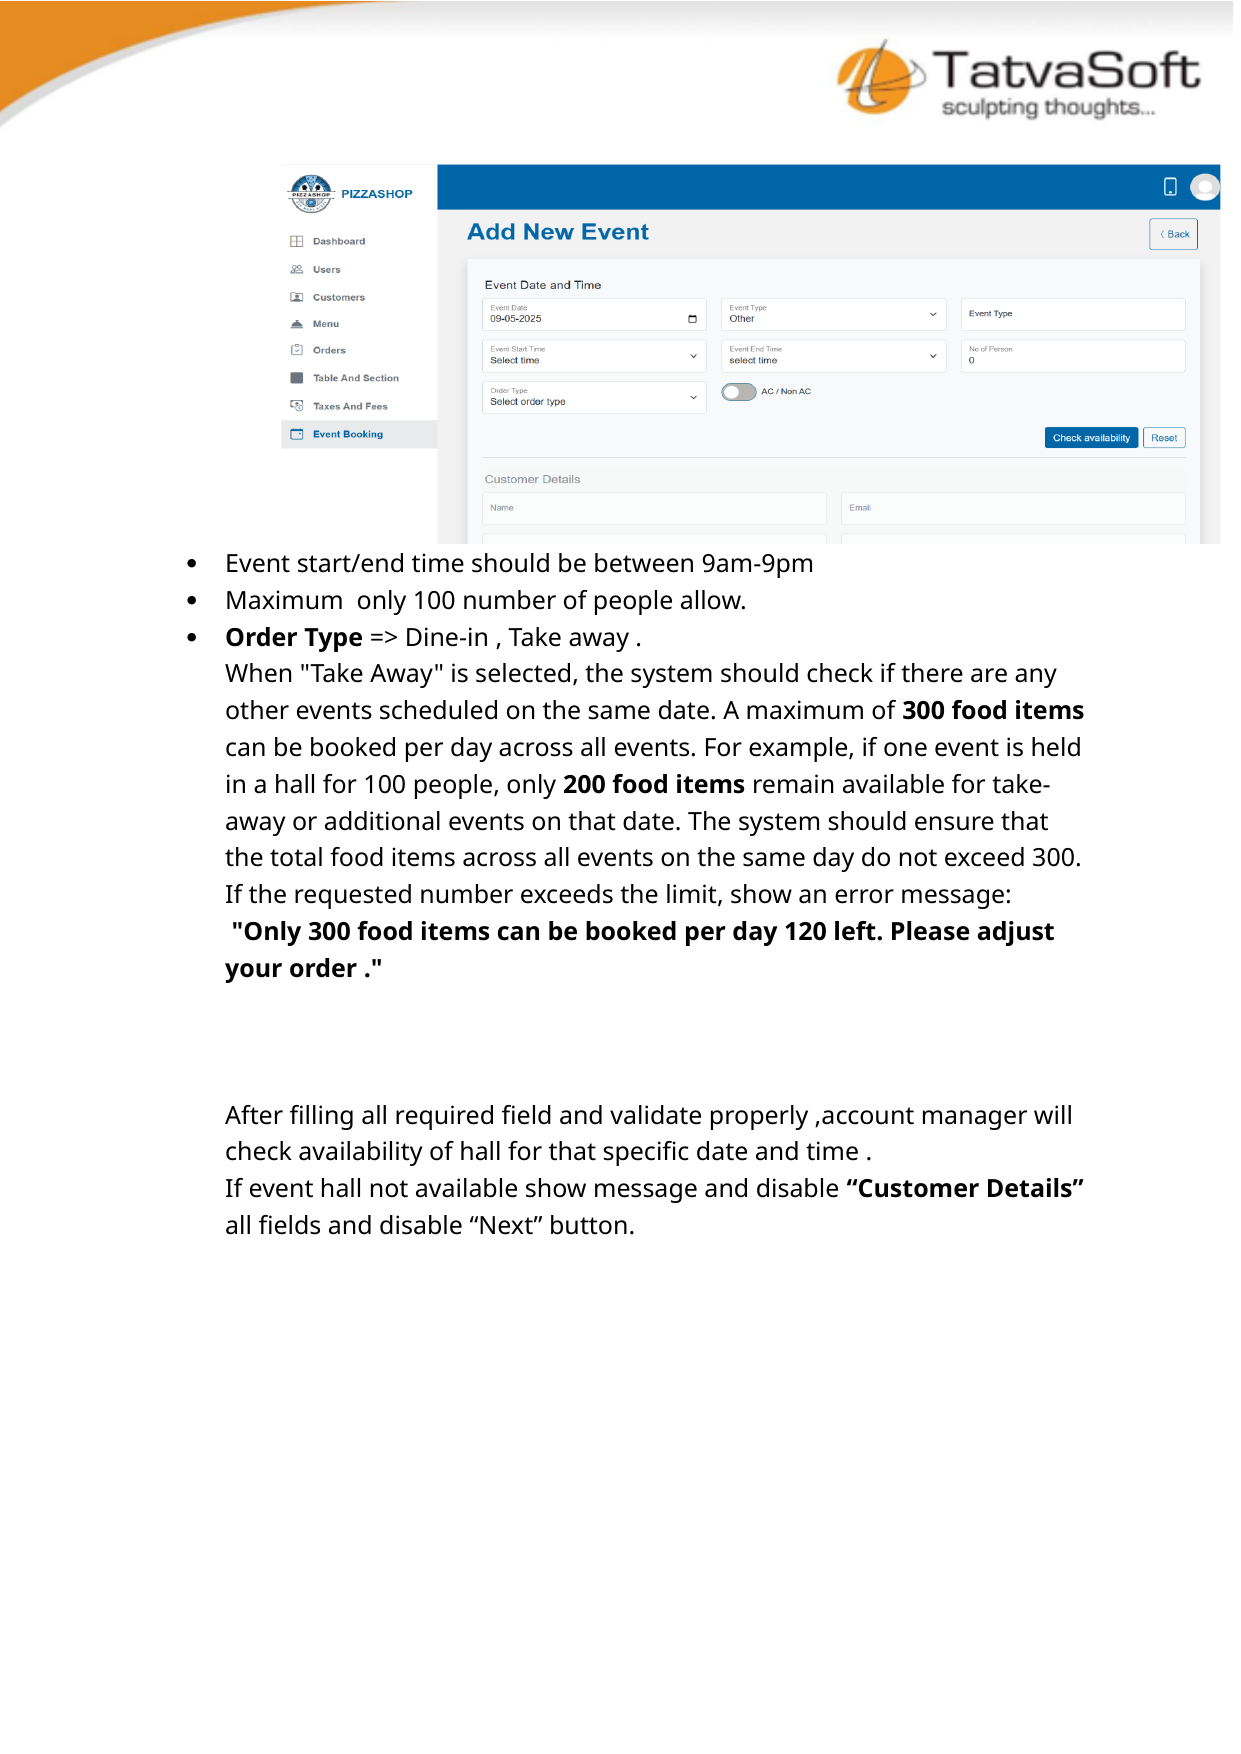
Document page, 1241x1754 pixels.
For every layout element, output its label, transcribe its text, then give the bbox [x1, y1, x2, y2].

text If event hall not available show message and disable “Customer Details” all fields and disable “Next” button. [225, 1171, 1090, 1242]
list When "Take Away" is selected, the system should check if there are any other events scheduled on the same date. A maximum of 300 food items can be booked per day across all events. For example, if one event is held in a hall for 100 people, only 200 food items remain available for take-away or additional events on that date. The system should ensure that the total food items across all events on the same day do not exceed 300. If the requested number exceeds the limit, show an error message: "Only 300 food items can be booked per day 120 left. Please adjust your order ." [225, 656, 1090, 984]
list Event start/end time should be between 9am-9pm [187, 546, 1090, 580]
list Order Type => Dine-in , Take away . [187, 619, 1090, 653]
list Maximum only 100 number of people allow. [187, 582, 1090, 617]
text After filling all required field and validate properly ,account manager will check availability of hall for that specific date and time . [225, 1097, 1090, 1168]
picture [0, 1, 1234, 159]
